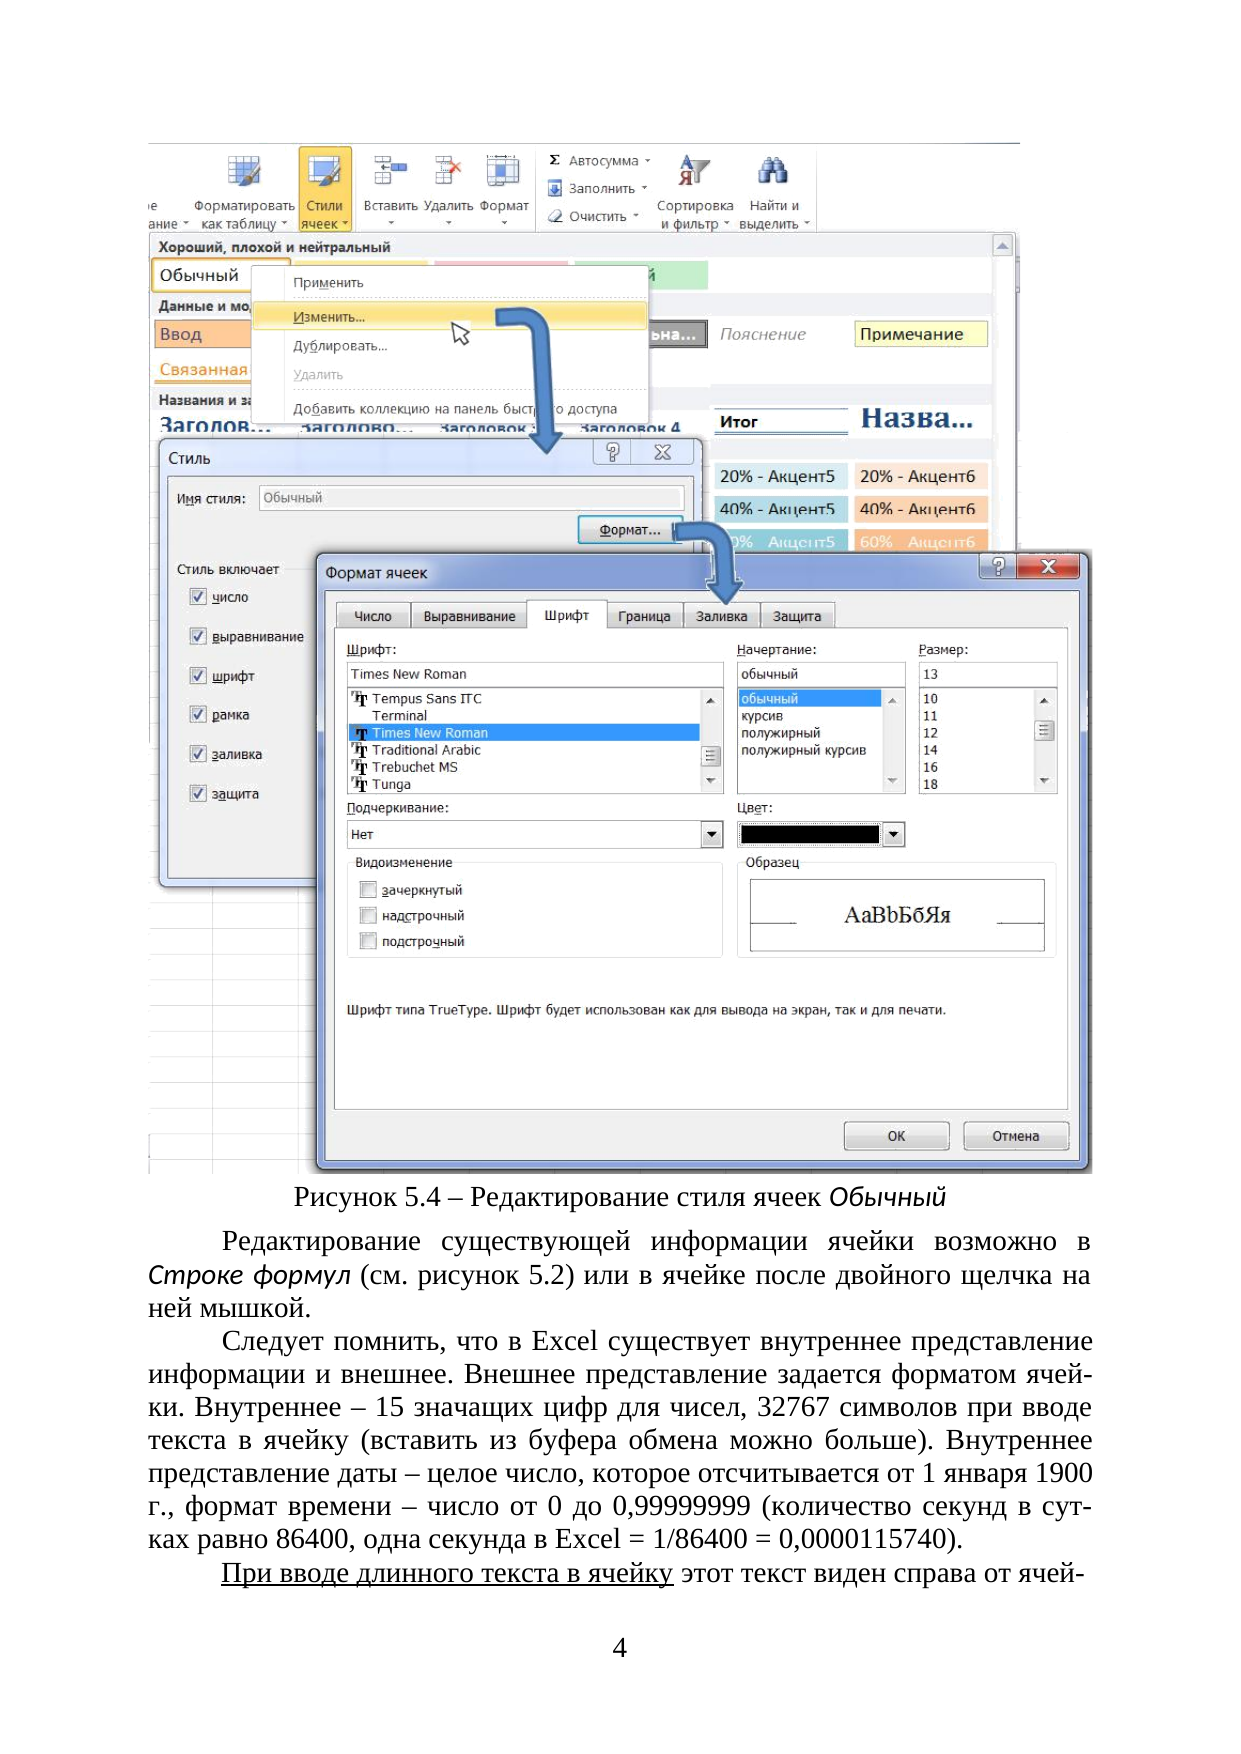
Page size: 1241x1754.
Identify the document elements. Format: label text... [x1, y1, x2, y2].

text 4 [148, 1630, 1092, 1663]
picture [148, 142, 1093, 1174]
text Рисунок 5.4 – Редактирование стиля ячеек Обычный [148, 1178, 1092, 1213]
text Редактирование существующей информации ячейки возможно в Строке формул (см. рисунок 5.2) или в ячейке после двойного щелчка на ней мышкой. [148, 1225, 1092, 1324]
text Следует помнить, что в Excel существует внутреннее представление информации и внешнее. Внешнее представление задается форматом ячей-ки. Внутреннее – 15 значащих цифр для чисел, 32767 символов при вводе текста в ячейку (вставить из буфера обмена можно больше). Внутреннее представление даты – целое число, которое отсчитывается от 1 января 1900 г., формат времени – число от 0 до 0,99999999 (количество секунд в сут-ках равно 86400, одна секунда в Excel = 1/86400 = 0,0000115740). [148, 1324, 1094, 1554]
text При вводе длинного текста в ячейку этот текст виден справа от ячей- [221, 1555, 1094, 1589]
